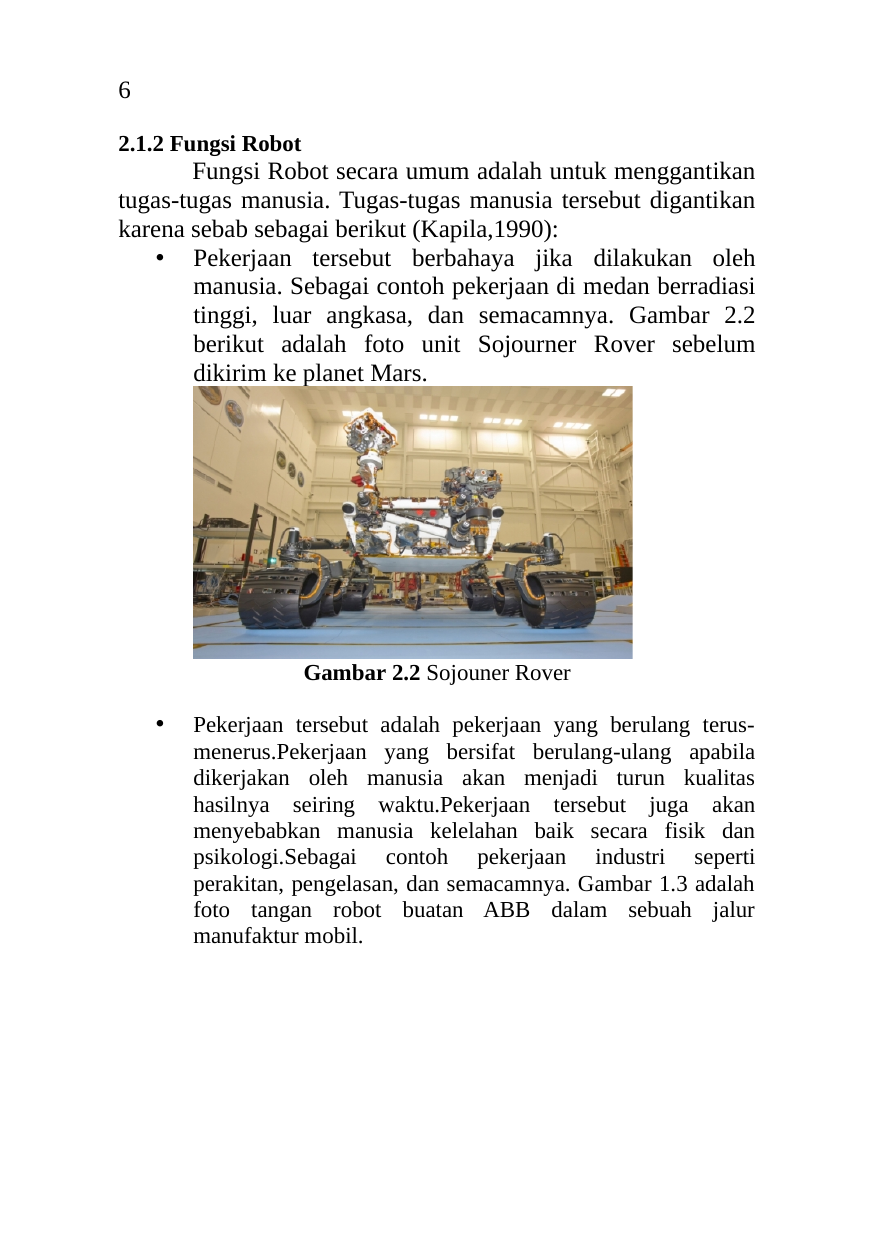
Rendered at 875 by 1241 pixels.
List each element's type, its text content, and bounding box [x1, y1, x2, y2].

text Gambar 2.2 Sojouner Rover [118, 658, 756, 685]
text Fungsi Robot secara umum adalah untuk menggantikan tugas-tugas manusia. Tugas-tugas manusia tersebut digantikan karena sebab sebagai berikut (Kapila,1990): [118, 156, 756, 243]
subtitle 2.1.2 Fungsi Robot [118, 130, 756, 156]
picture [193, 386, 633, 659]
list Pekerjaan tersebut adalah pekerjaan yang berulang terus-menerus.Pekerjaan yang bersifat berulang-ulang apabila dikerjakan oleh manusia akan menjadi turun kualitas hasilnya seiring waktu.Pekerjaan tersebut juga akan menyebabkan manusia kelelahan baik secara fisik dan psikologi.Sebagai contoh pekerjaan industri seperti perakitan, pengelasan, dan semacamnya. Gambar 1.3 adalah foto tangan robot buatan ABB dalam sebuah jalur manufaktur mobil. [156, 711, 756, 949]
list Pekerjaan tersebut berbahaya jika dilakukan oleh manusia. Sebagai contoh pekerjaan di medan berradiasi tinggi, luar angkasa, dan semacamnya. Gambar 2.2 berikut adalah foto unit Sojourner Rover sebelum dikirim ke planet Mars. [156, 243, 756, 386]
